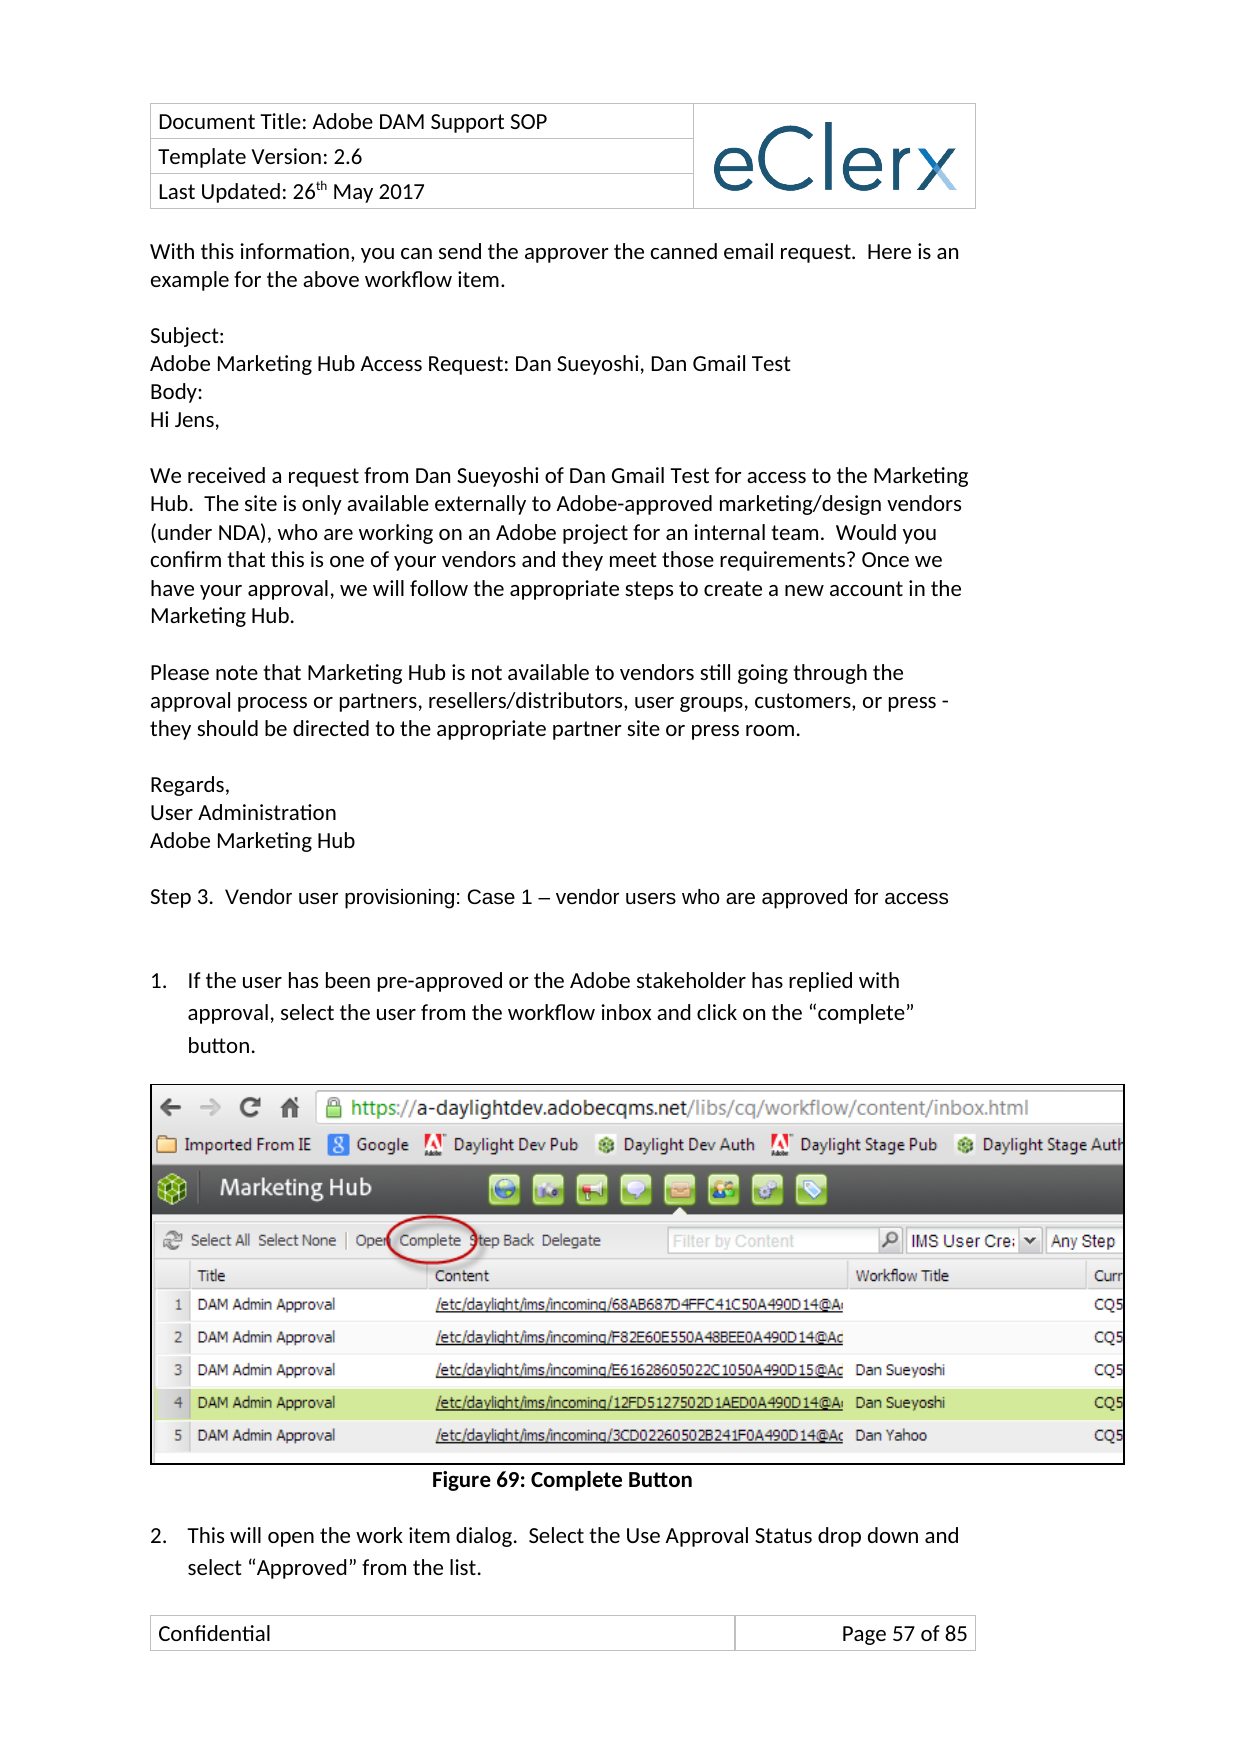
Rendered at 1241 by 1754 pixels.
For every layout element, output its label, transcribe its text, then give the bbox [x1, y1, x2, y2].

text Hi Jens, [150, 406, 975, 433]
list This will open the work item dialog. Select the Use Approval Status drop down and select “Approved” from the list. [150, 1521, 975, 1581]
text We received a request from Dan Sueyoshi of Dan Gmail Test for access to the Marketing Hub. The site is only available externally to Adobe-approved marketing/design vendors (under NDA), who are working on an Adobe project for an internal team. Would you confirm that this is one of your vendors and they meet those requirements? Once we have your approval, we will follow the appropriate steps to create a new account in the Marketing Hub. [150, 462, 975, 630]
text Please note that Marketing Hub is not available to vendors still going through the approval process or partners, resellers/distributors, user groups, customers, or press - they should be directed to the appropriate partner site or press room. [150, 658, 975, 742]
text User Administration [150, 798, 975, 826]
text Body: [150, 377, 975, 406]
list If the user has been pre-approved or the Adobe stakeholder has replied with approval, select the user from the workflow inbox and click on the “complete” button. [150, 966, 975, 1059]
text Adobe Marketing Hub Access Request: Dan Sueyoshi, Dan Gmail Test [150, 349, 975, 377]
text Regards, [150, 770, 975, 798]
list Vendor user provisioning: Case 1 – vendor users who are approved for access [150, 882, 975, 910]
picture [152, 1085, 1123, 1463]
picture [711, 108, 958, 204]
text With this information, you can send the approver the canned email request. Here is an example for the above workflow item. [150, 237, 975, 293]
text Subject: [150, 321, 975, 349]
text Adobe Marketing Hub [150, 826, 975, 854]
